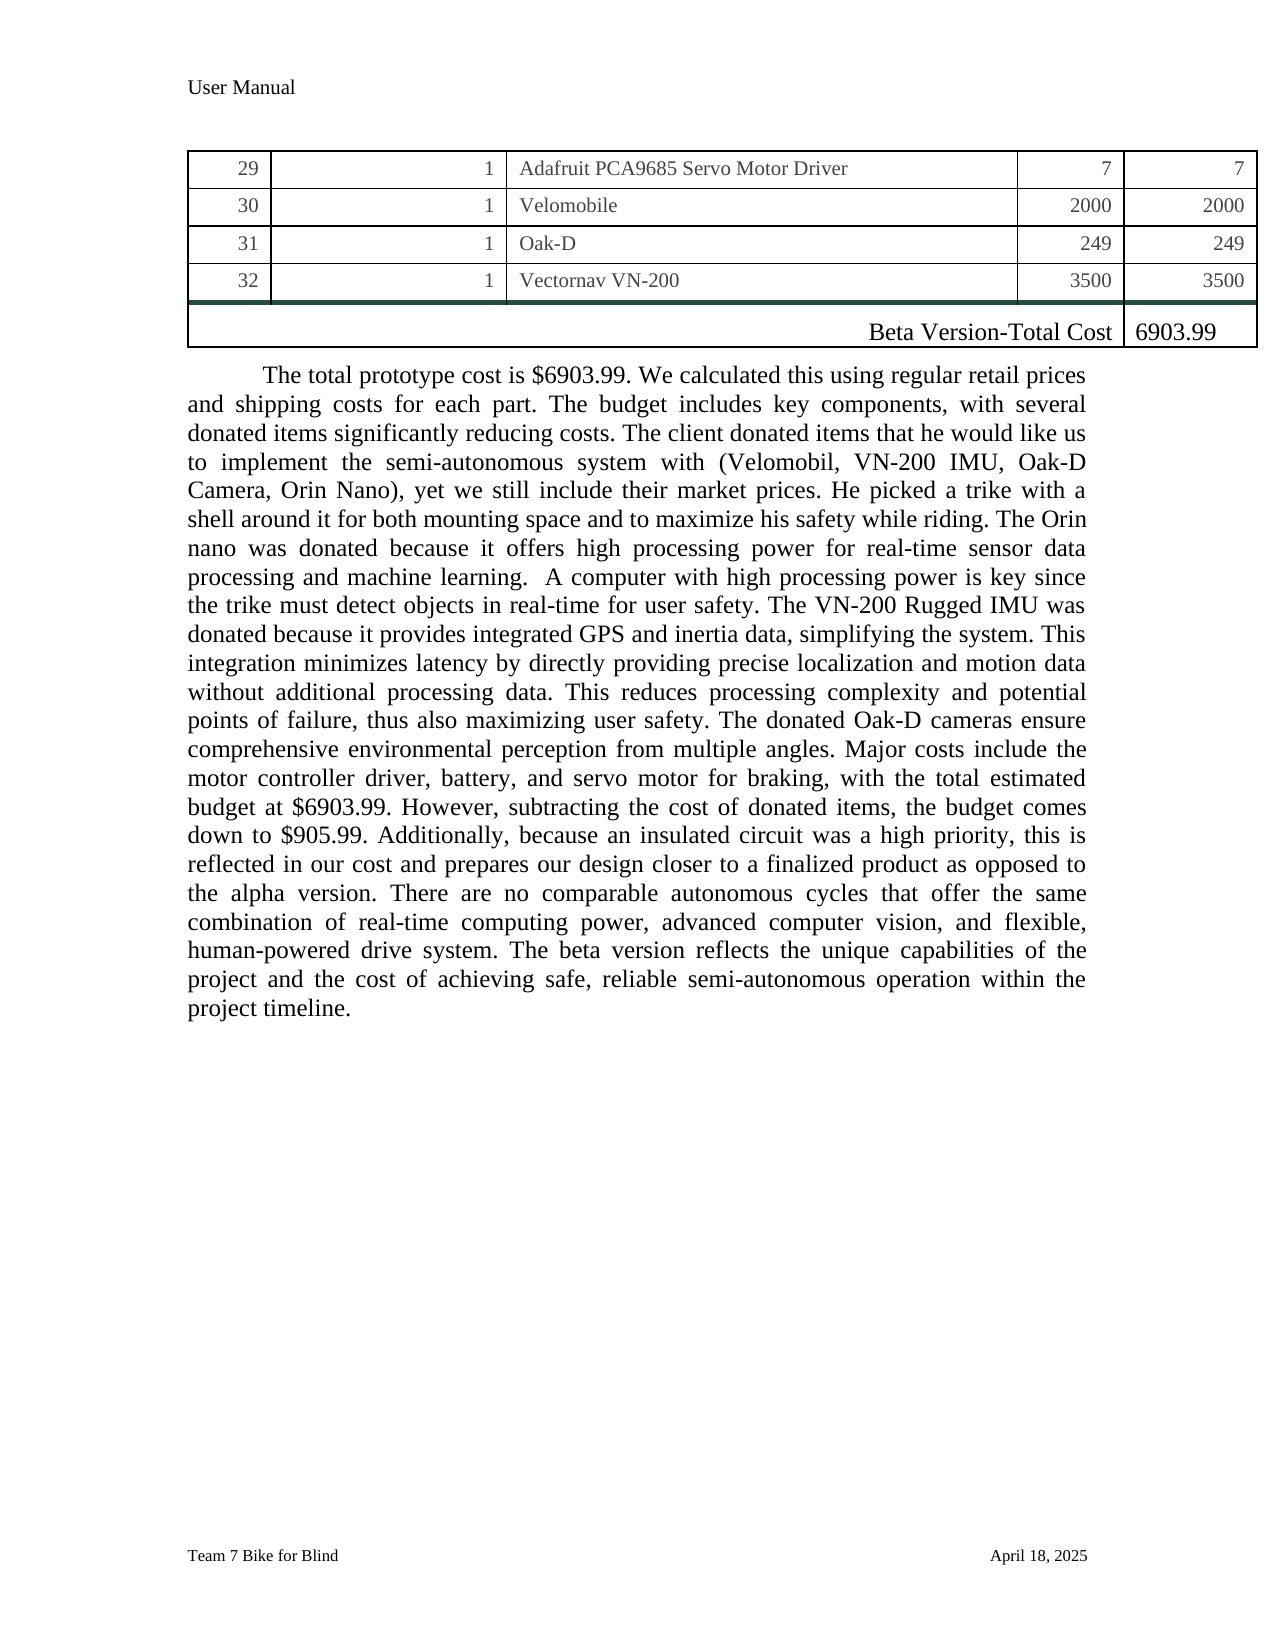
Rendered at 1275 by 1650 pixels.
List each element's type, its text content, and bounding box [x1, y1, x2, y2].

table_cell 249 [1125, 227, 1256, 262]
table_cell Adafruit PCA9685 Servo Motor Driver [507, 152, 1017, 187]
table_cell 1 [272, 227, 506, 262]
table_cell 249 [1018, 227, 1123, 262]
table_cell Beta Version-Total Cost [189, 305, 1123, 346]
table_cell Velomobile [507, 189, 1017, 225]
table_cell 3500 [1125, 264, 1256, 300]
table_cell 6903.99 [1125, 305, 1256, 346]
table_cell 3500 [1018, 264, 1123, 300]
table_cell 29 [189, 152, 270, 187]
table_cell 1 [272, 264, 506, 300]
table_cell 2000 [1018, 189, 1123, 225]
table_cell 2000 [1125, 189, 1256, 225]
table_cell 31 [189, 227, 270, 262]
table_cell 30 [189, 189, 270, 225]
table_cell Oak-D [507, 227, 1017, 262]
table_cell 7 [1125, 152, 1256, 187]
text The total prototype cost is $6903.99. We calculated this using regular retail prices and shipping costs for each part. The budget includes key components, with several donated items significantly reducing costs. The client donated items that he would like us to implement the semi-autonomous system with (Velomobil, VN-200 IMU, Oak-D Camera, Orin Nano), yet we still include their market prices. He picked a trike with a shell around it for both mounting space and to maximize his safety while riding. The Orin nano was donated because it offers high processing power for real-time sensor data processing and machine learning. A computer with high processing power is key since the trike must detect objects in real-time for user safety. The VN-200 Rugged IMU was donated because it provides integrated GPS and inertia data, simplifying the system. This integration minimizes latency by directly providing precise localization and motion data without additional processing data. This reduces processing complexity and potential points of failure, thus also maximizing user safety. The donated Oak-D cameras ensure comprehensive environmental perception from multiple angles. Major costs include the motor controller driver, battery, and servo motor for braking, with the total estimated budget at $6903.99. However, subtracting the cost of donated items, the budget comes down to $905.99. Additionally, because an insulated circuit was a high priority, this is reflected in our cost and prepares our design closer to a finalized product as opposed to the alpha version. There are no comparable autonomous cycles that offer the same combination of real-time computing power, advanced computer vision, and flexible, human-powered drive system. The beta version reflects the unique capabilities of the project and the cost of achieving safe, reliable semi-autonomous operation within the project timeline. [187, 361, 1087, 1022]
table_cell Vectornav VN-200 [507, 264, 1017, 300]
table_cell 1 [272, 152, 506, 187]
table_cell 7 [1018, 152, 1123, 187]
table_cell 32 [189, 264, 270, 300]
table_cell 1 [272, 189, 506, 225]
